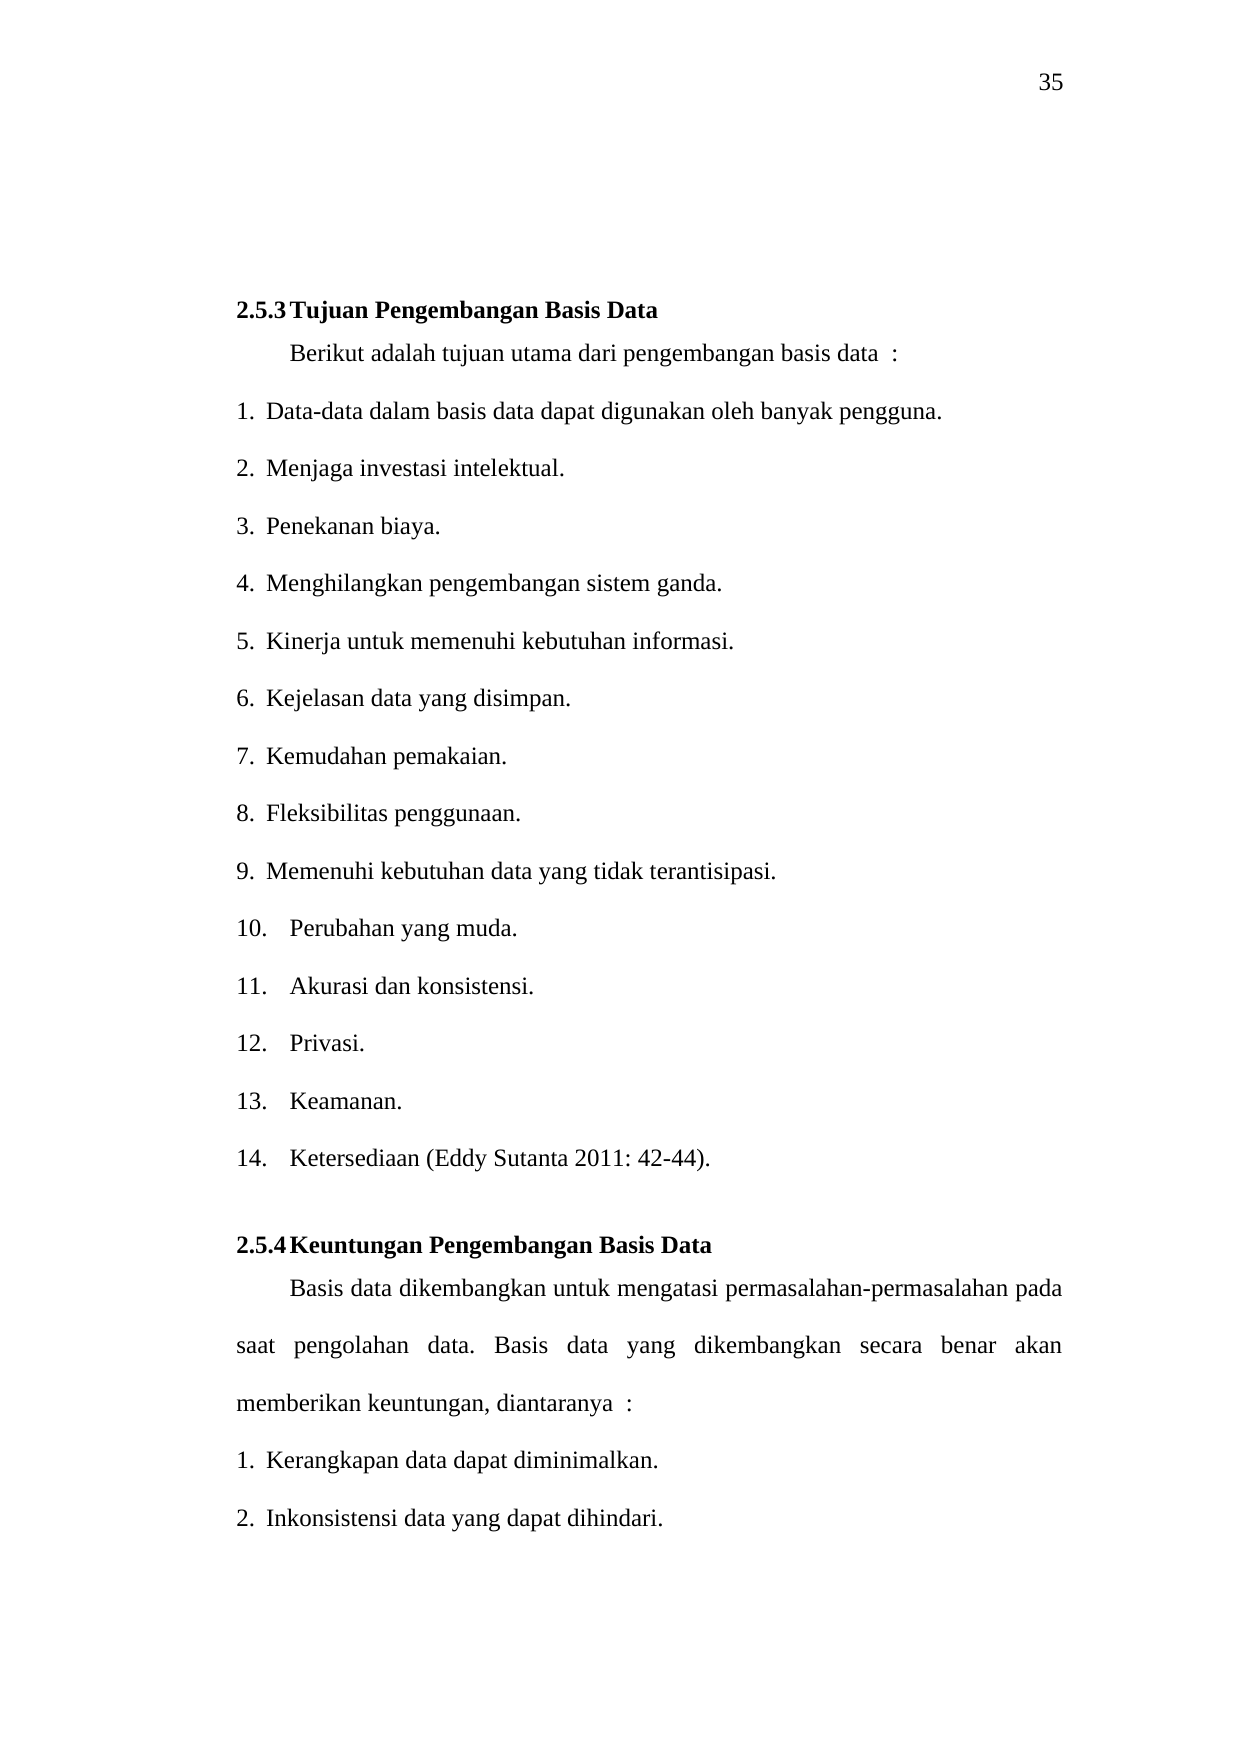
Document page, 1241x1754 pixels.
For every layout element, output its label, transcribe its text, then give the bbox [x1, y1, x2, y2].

list Kemudahan pemakaian. [236, 741, 1063, 770]
list Menghilangkan pengembangan sistem ganda. [236, 568, 1063, 597]
text 2.5.4 Keuntungan Pengembangan Basis Data [236, 1230, 1063, 1258]
list Kinerja untuk memenuhi kebutuhan informasi. [236, 626, 1063, 655]
list Fleksibilitas penggunaan. [236, 798, 1063, 827]
list Ketersediaan (Eddy Sutanta 2011: 42-44). [236, 1143, 1063, 1172]
list Kerangkapan data dapat diminimalkan. [236, 1445, 1063, 1474]
text Basis data dikembangkan untuk mengatasi permasalahan-permasalahan pada saat pengolahan data. Basis data yang dikembangkan secara benar akan memberikan keuntungan, diantaranya : [236, 1273, 1063, 1417]
list Kejelasan data yang disimpan. [236, 683, 1063, 712]
list Inkonsistensi data yang dapat dihindari. [236, 1503, 1063, 1532]
list Memenuhi kebutuhan data yang tidak terantisipasi. [236, 856, 1063, 885]
list Perubahan yang muda. [236, 913, 1063, 942]
list Privasi. [236, 1028, 1063, 1057]
text 2.5.3 Tujuan Pengembangan Basis Data [236, 295, 1063, 324]
text Berikut adalah tujuan utama dari pengembangan basis data : [236, 338, 1063, 367]
list Penekanan biaya. [236, 511, 1063, 540]
list Akurasi dan konsistensi. [236, 971, 1063, 1000]
list Data-data dalam basis data dapat digunakan oleh banyak pengguna. [236, 396, 1063, 425]
list Menjaga investasi intelektual. [236, 453, 1063, 482]
list Keamanan. [236, 1086, 1063, 1115]
